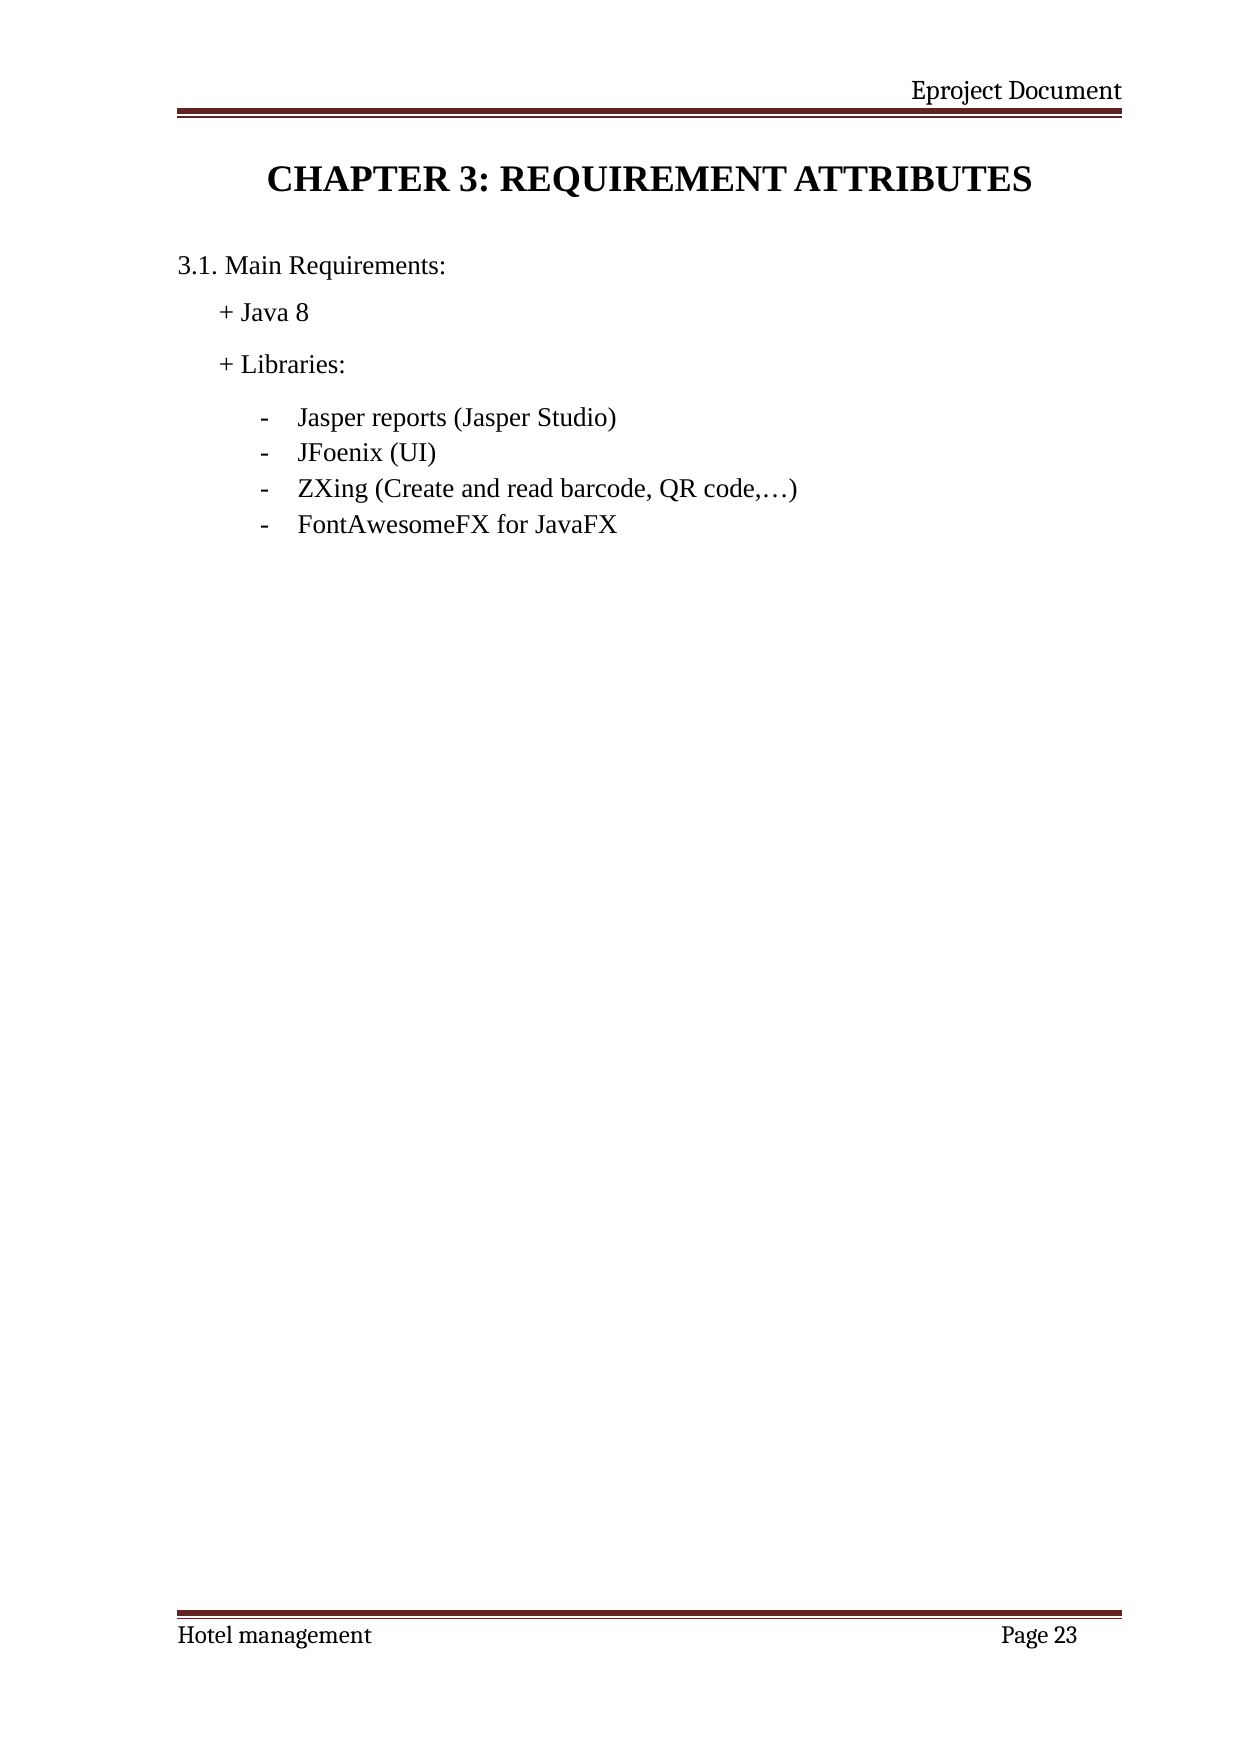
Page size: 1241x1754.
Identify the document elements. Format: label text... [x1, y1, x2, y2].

list JFoenix (UI) [260, 436, 1122, 468]
list ZXing (Create and read barcode, QR code,…) [260, 472, 1122, 503]
list Jasper reports (Jasper Studio) [260, 401, 1122, 432]
subtitle CHAPTER 3: REQUIREMENT ATTRIBUTES [177, 157, 1122, 200]
subtitle 3.1. Main Requirements: [177, 242, 1122, 280]
list FontAwesomeFX for JavaFX [260, 508, 1122, 539]
text + Libraries: [177, 348, 1122, 379]
text + Java 8 [177, 296, 1122, 327]
